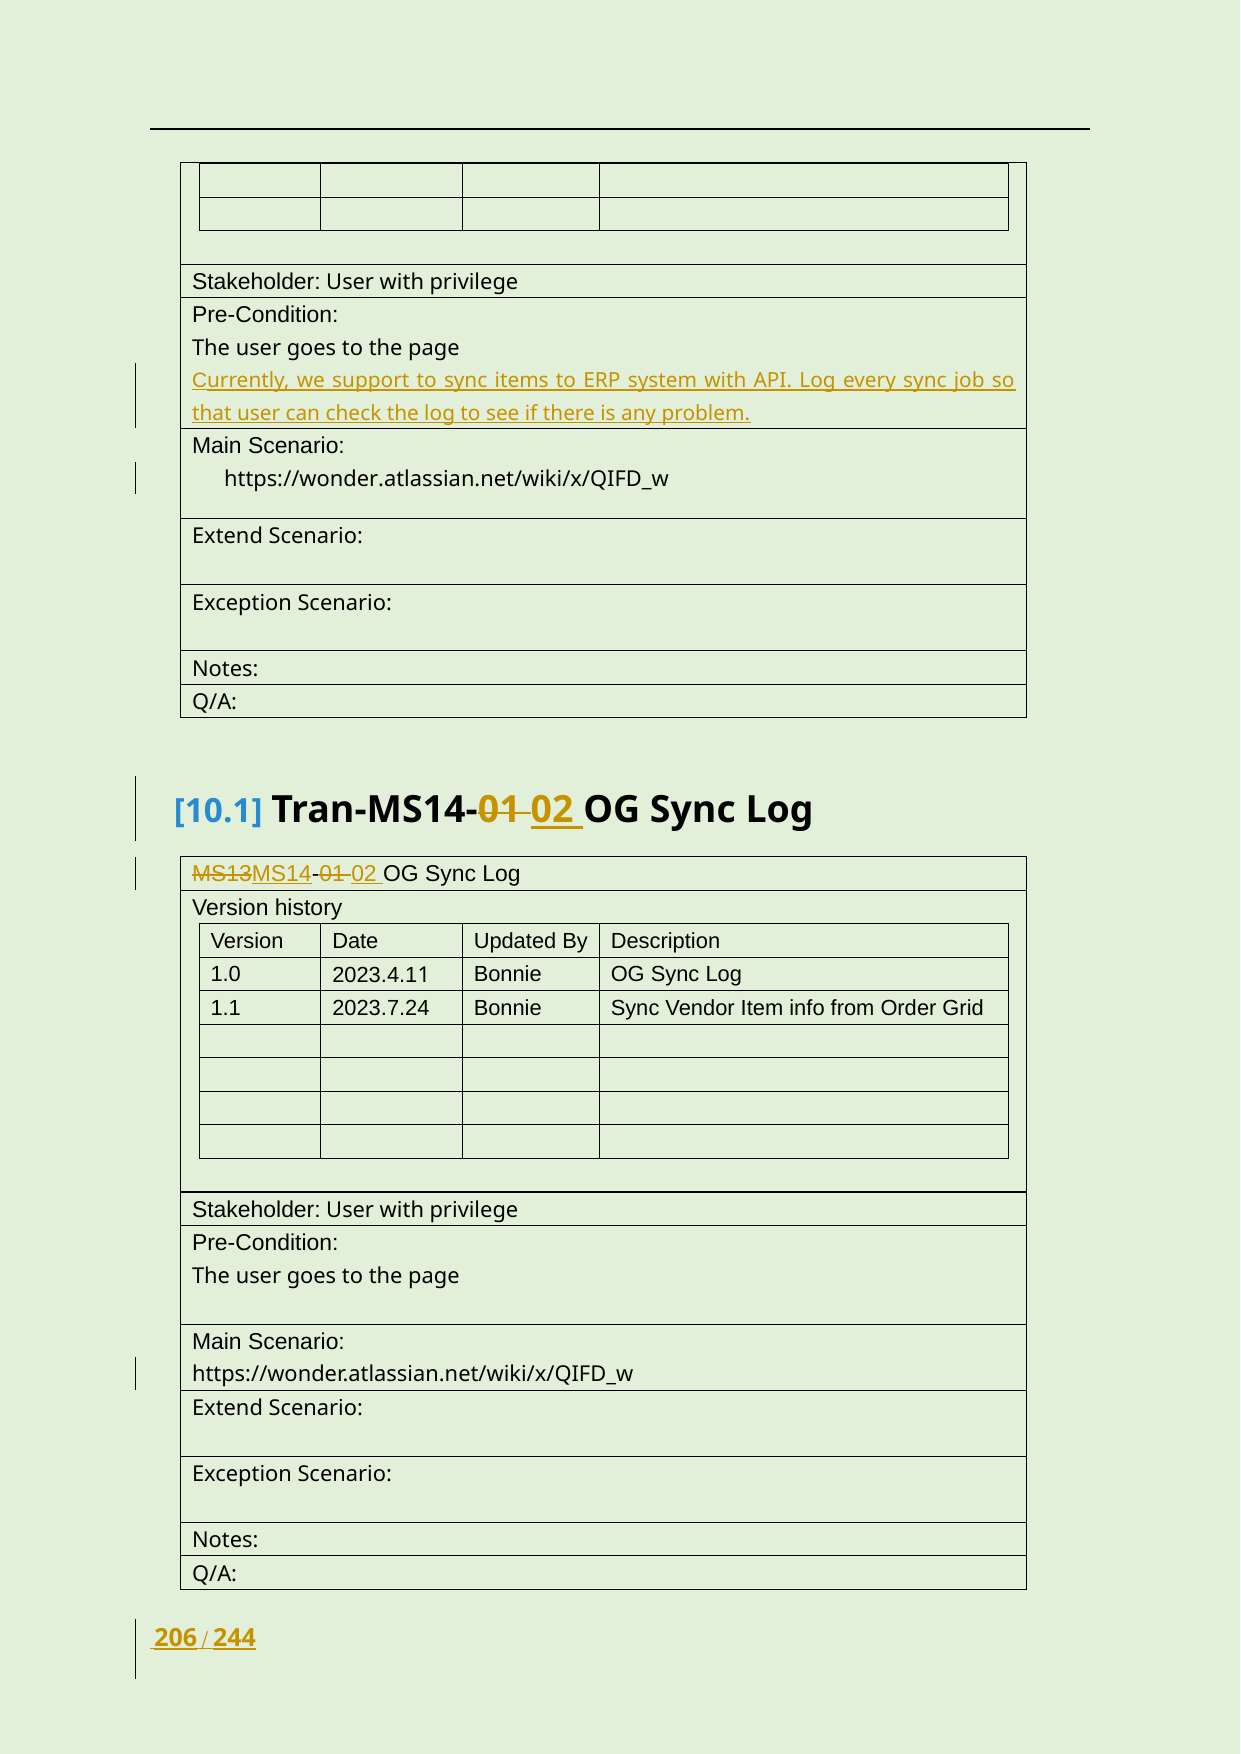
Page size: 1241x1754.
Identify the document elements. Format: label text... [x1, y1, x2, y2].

table_cell Q/A: [181, 685, 1026, 717]
table_cell Notes: [181, 651, 1026, 684]
table_cell Main Scenario: https://wonder.atlassian.net/wiki/x/QIFD_w [181, 1325, 1026, 1389]
subtitle Tran-MS14-OG Sync Log [174, 776, 1090, 841]
table_cell Notes: [181, 1523, 1026, 1555]
table_cell Q/A: [181, 1556, 1026, 1589]
table_cell Stakeholder: User with privilege [181, 1193, 1026, 1225]
table_cell Pre-Condition: The user goes to the page [181, 1226, 1026, 1323]
table_cell Extend Scenario: [181, 1391, 1026, 1456]
table_cell Version history [181, 891, 1026, 1191]
table_cell Pre-Condition: The user goes to the page [181, 298, 1026, 428]
table_cell Version history [181, 163, 1026, 264]
table_cell Main Scenario: https://wonder.atlassian.net/wiki/x/QIFD_w [181, 429, 1026, 518]
table_cell Stakeholder: User with privilege [181, 265, 1026, 297]
table_cell Exception Scenario: [181, 1457, 1026, 1522]
table_cell Extend Scenario: [181, 519, 1026, 584]
table_cell Exception Scenario: [181, 585, 1026, 650]
table_header -OG Sync Log [181, 857, 1026, 889]
